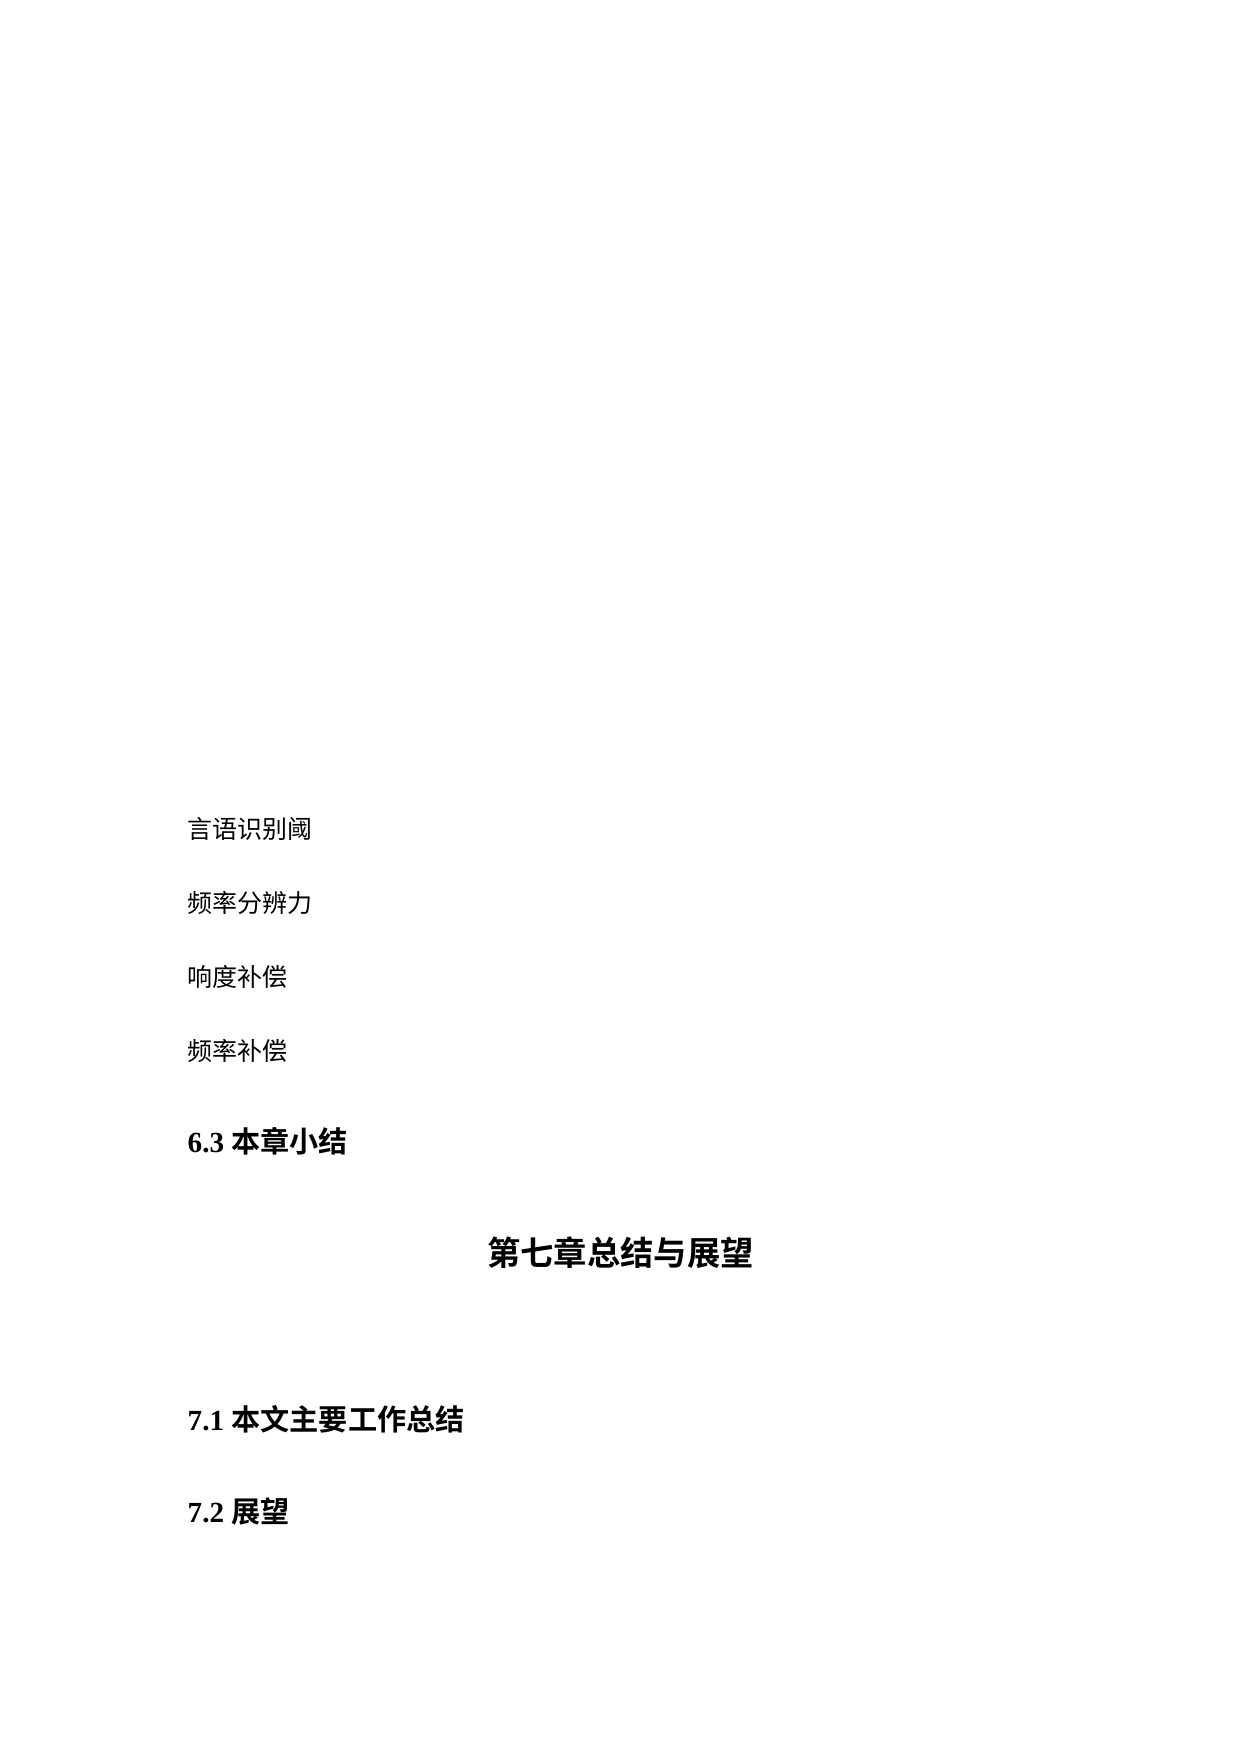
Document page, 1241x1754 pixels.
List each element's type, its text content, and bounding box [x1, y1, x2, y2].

text 响度补偿 [187, 943, 1053, 1008]
text 言语识别阈 [187, 795, 1053, 860]
text 6.3 本章小结 [187, 1107, 1053, 1172]
text 频率补偿 [187, 1017, 1053, 1082]
text 7.1 本文主要工作总结 [187, 1385, 1053, 1450]
subtitle 总结与展望 [187, 1218, 1053, 1283]
text 频率分辨力 [187, 869, 1053, 934]
text 7.2 展望 [187, 1477, 1053, 1542]
